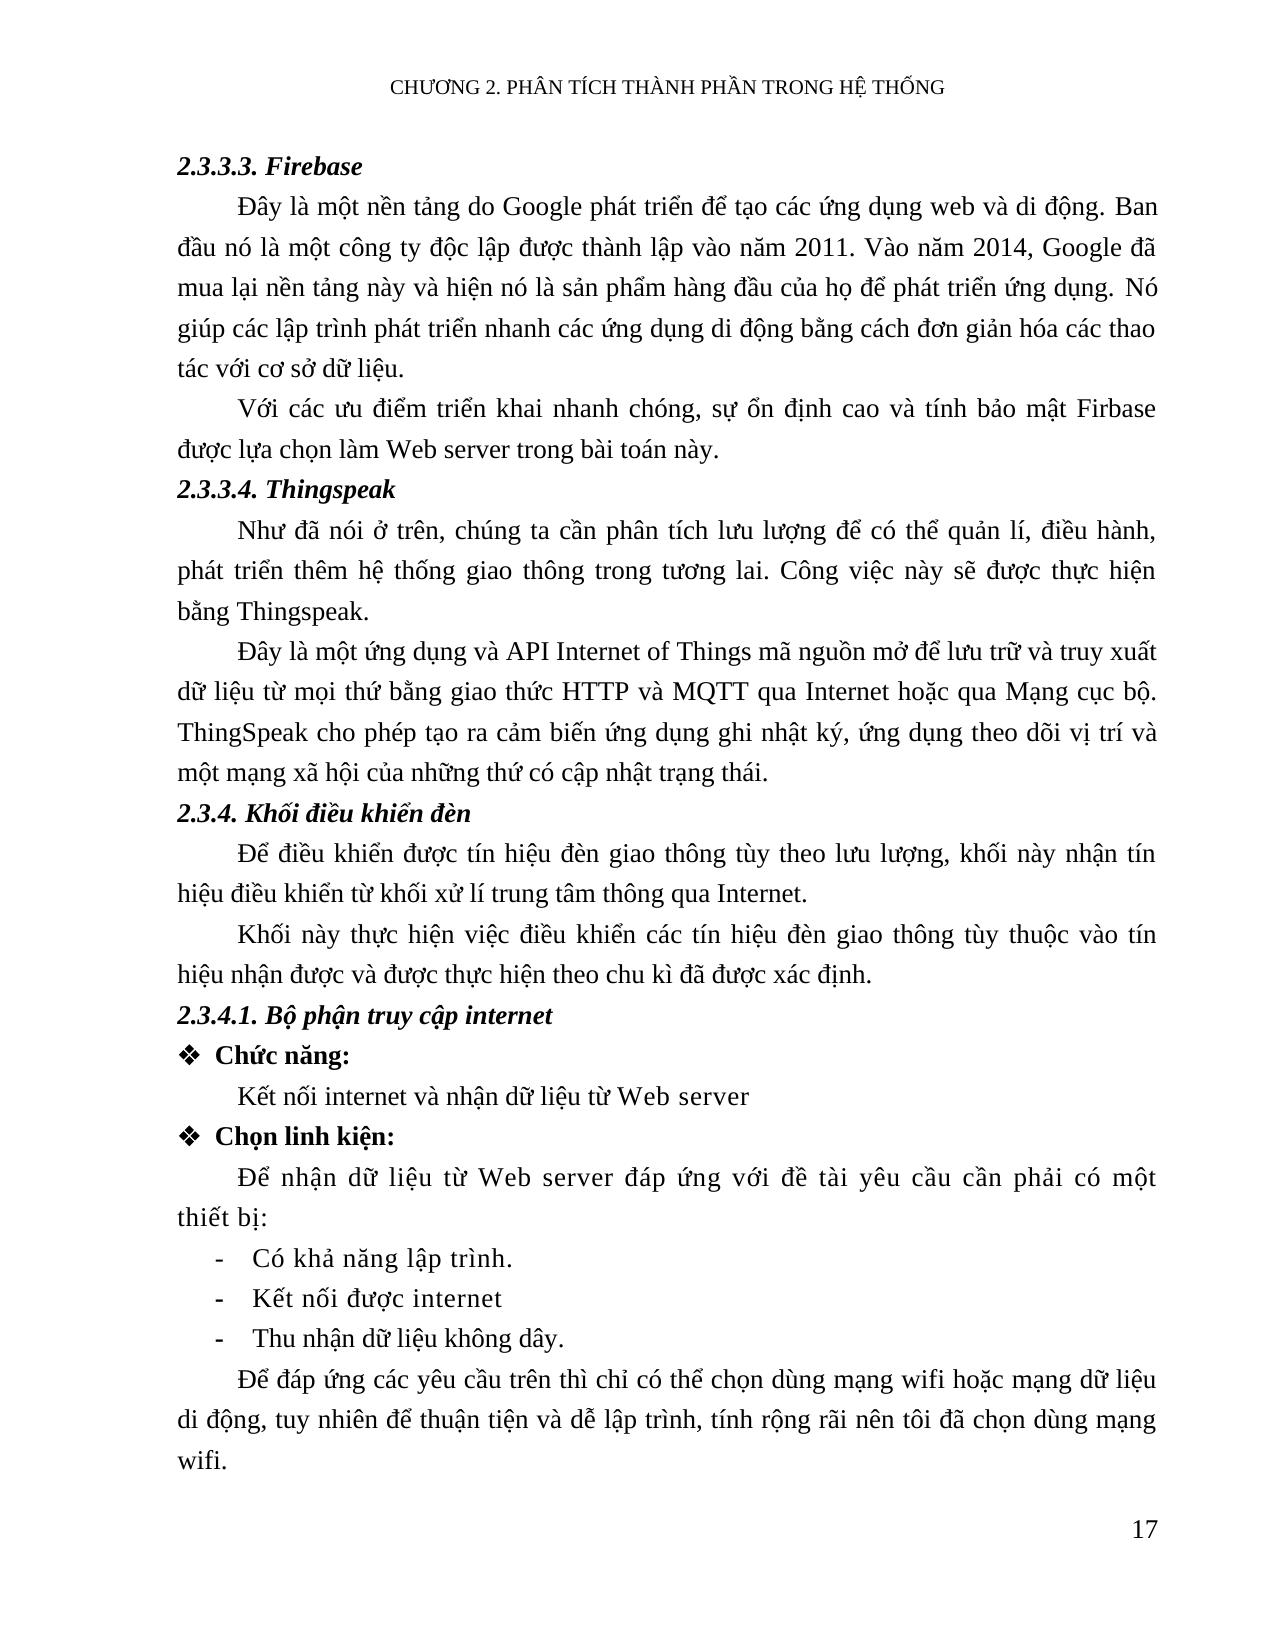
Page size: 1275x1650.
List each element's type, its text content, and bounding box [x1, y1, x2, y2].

list Để nhận dữ liệu từ Web server đáp ứng với đề tài yêu cầu cần phải có một thiết bị: [177, 1161, 1158, 1232]
text Đây là một nền tảng do Google phát triển để tạo các ứng dụng web và di động. Ban đầu nó là một công ty độc lập được thành lập vào năm 2011. Vào năm 2014, Google đã mua lại nền tảng này và hiện nó là sản phẩm hàng đầu của họ để phát triển ứng dụng. Nó giúp các lập trình phát triển nhanh các ứng dụng di động bằng cách đơn giản hóa các thao tác với cơ sở dữ liệu. [177, 190, 1158, 312]
text Đây là một nền tảng do Google phát triển để tạo các ứng dụng web và di động. Ban đầu nó là một công ty độc lập được thành lập vào năm 2011. Vào năm 2014, Google đã mua lại nền tảng này và hiện nó là sản phẩm hàng đầu của họ để phát triển ứng dụng. Nó giúp các lập trình phát triển nhanh các ứng dụng di động bằng cách đơn giản hóa các thao tác với cơ sở dữ liệu. [177, 343, 1158, 383]
text Khối này thực hiện việc điều khiển các tín hiệu đèn giao thông tùy thuộc vào tín hiệu nhận được và được thực hiện theo chu kì đã được xác định. [177, 918, 1158, 989]
text Thingspeak [177, 473, 1158, 504]
text Bộ phận truy cập internet [177, 999, 1158, 1030]
text Kết nối internet và nhận dữ liệu từ Web server [177, 1080, 1158, 1111]
text Đây là một ứng dụng và API Internet of Things mã nguồn mở để lưu trữ và truy xuất dữ liệu từ mọi thứ bằng giao thức HTTP và MQTT qua Internet hoặc qua Mạng cục bộ. ThingSpeak cho phép tạo ra cảm biến ứng dụng ghi nhật ký, ứng dụng theo dõi vị trí và một mạng xã hội của những thứ có cập nhật trạng thái. [177, 635, 1158, 787]
text Firebase [177, 150, 1158, 181]
list Có khả năng lập trình. [214, 1242, 1158, 1273]
list Thu nhận dữ liệu không dây. [214, 1322, 1158, 1354]
list Chọn linh kiện: [177, 1120, 1158, 1151]
list Kết nối được internet [214, 1282, 1158, 1313]
list Chức năng: [177, 1039, 1158, 1070]
text Với các ưu điểm triển khai nhanh chóng, sự ổn định cao và tính bảo mật Firbase được lựa chọn làm Web server trong bài toán này. [177, 424, 1158, 464]
text Để điều khiển được tín hiệu đèn giao thông tùy theo lưu lượng, khối này nhận tín hiệu điều khiển từ khối xử lí trung tâm thông qua Internet. [177, 837, 1158, 909]
text Như đã nói ở trên, chúng ta cần phân tích lưu lượng để có thể quản lí, điều hành, phát triển thêm hệ thống giao thông trong tương lai. Công việc này sẽ được thực hiện bằng Thingspeak. [177, 514, 1158, 626]
text Khối điều khiển đèn [177, 797, 1158, 828]
list Để đáp ứng các yêu cầu trên thì chỉ có thể chọn dùng mạng wifi hoặc mạng dữ liệu di động, tuy nhiên để thuận tiện và dễ lập trình, tính rộng rãi nên tôi đã chọn dùng mạng wifi. [177, 1363, 1158, 1475]
